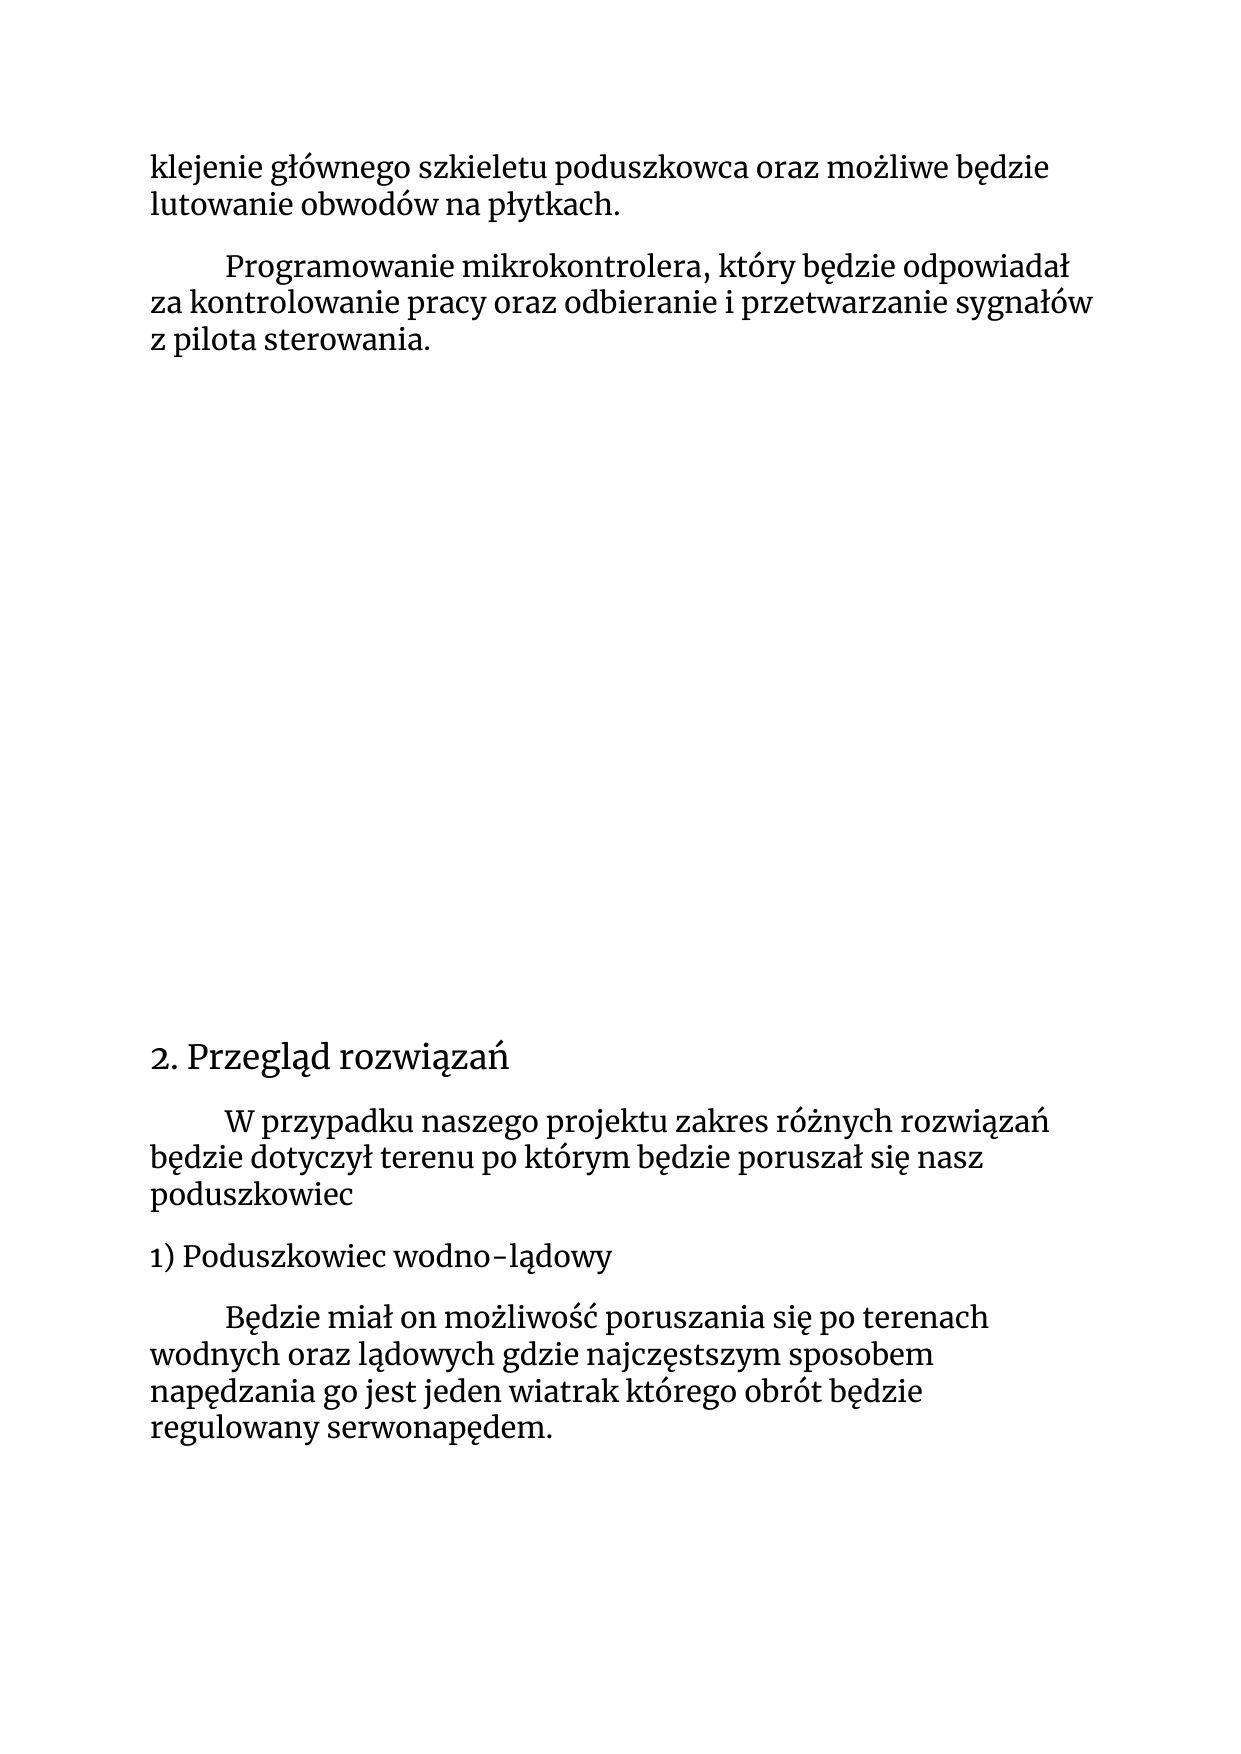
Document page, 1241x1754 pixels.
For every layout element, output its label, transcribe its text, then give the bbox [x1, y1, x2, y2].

text Będzie miał on możliwość poruszania się po terenach wodnych oraz lądowych gdzie najczęstszym sposobem napędzania go jest jeden wiatrak którego obrót będzie regulowany serwonapędem. [150, 1300, 1094, 1447]
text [150, 150, 1094, 223]
text W przypadku naszego projektu zakres różnych rozwiązań będzie dotyczył terenu po którym będzie poruszał się nasz poduszkowiec [150, 1103, 1094, 1213]
text 1) Poduszkowiec wodno-lądowy [150, 1238, 1094, 1275]
text Programowanie mikrokontrolera, który będzie odpowiadał za kontrolowanie pracy oraz odbieranie i przetwarzanie sygnałów z pilota sterowania. [150, 248, 1094, 358]
text 2. Przegląd rozwiązań [150, 1037, 1094, 1078]
